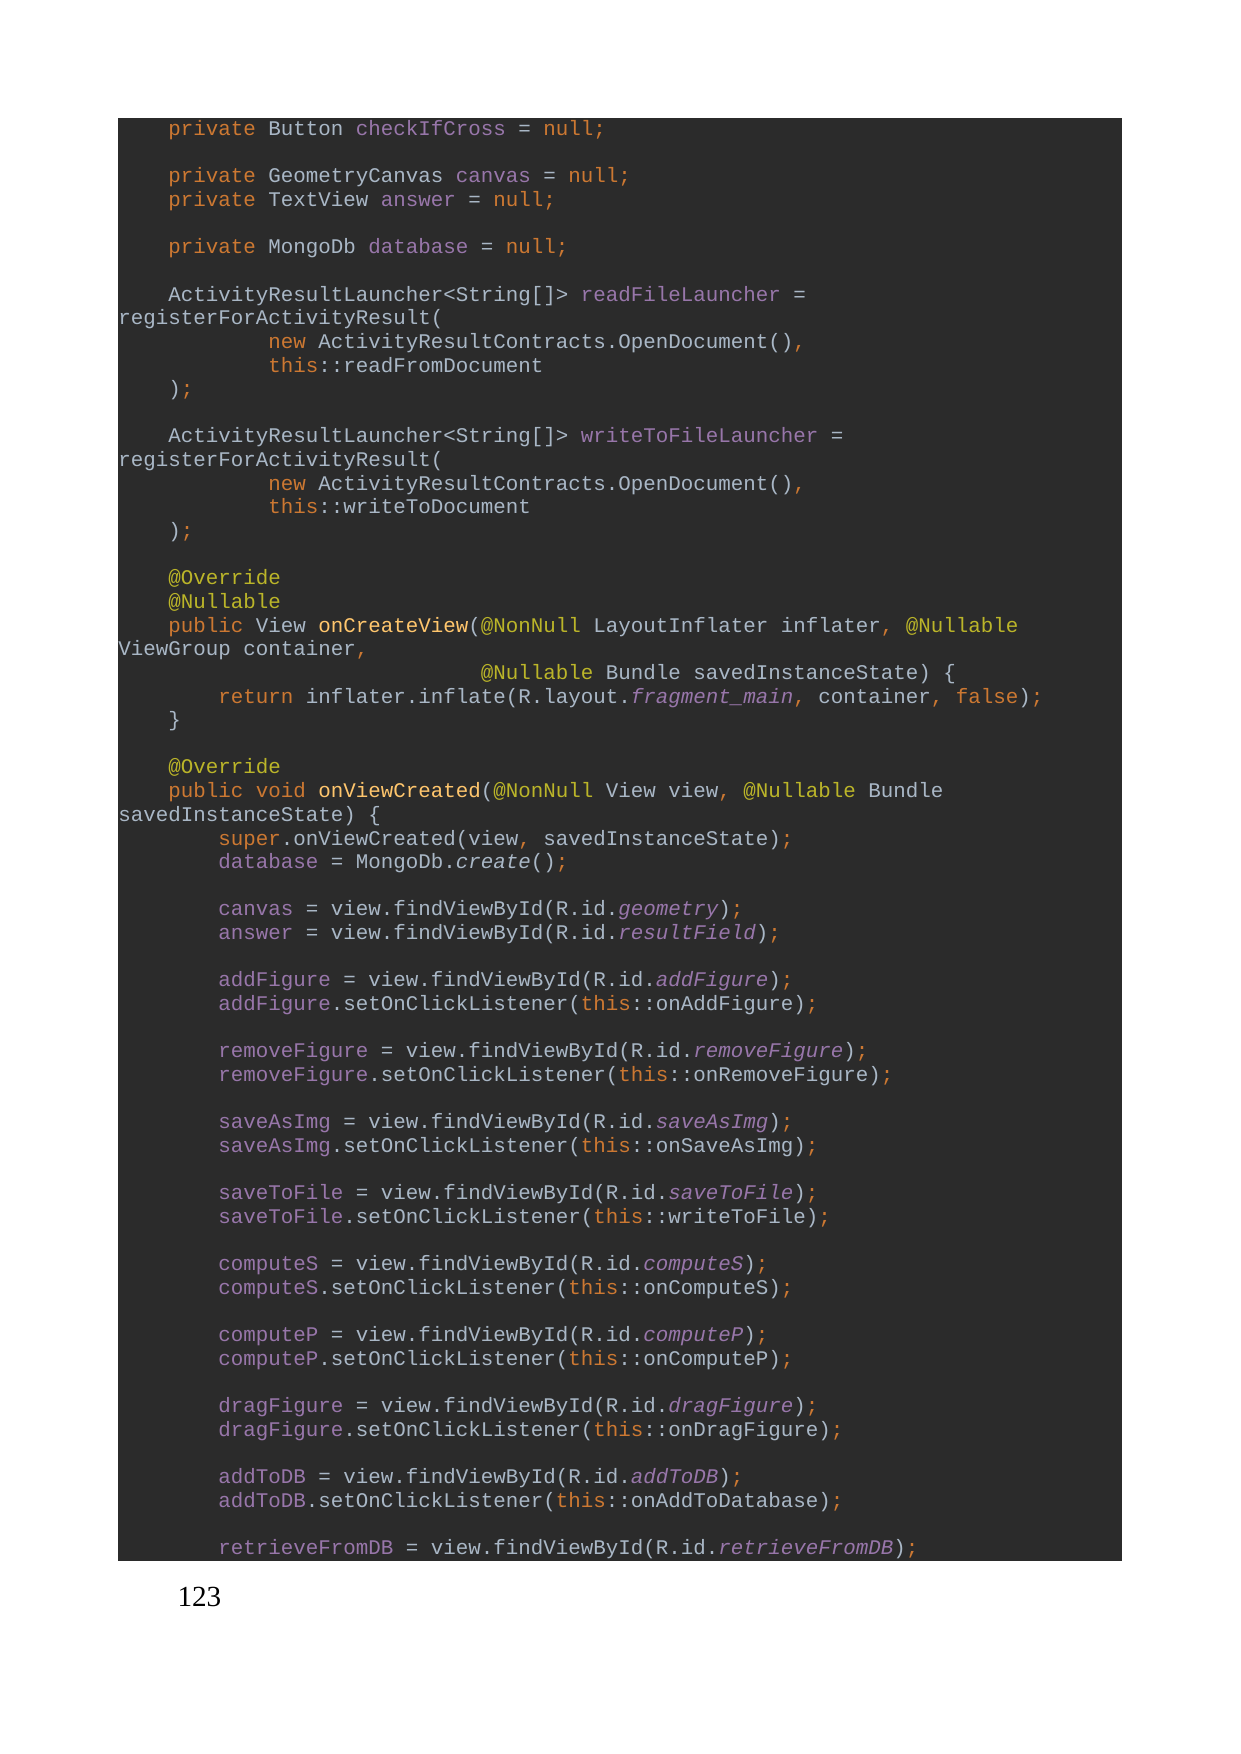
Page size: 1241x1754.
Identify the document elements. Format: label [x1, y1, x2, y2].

text [118, 118, 1122, 1561]
